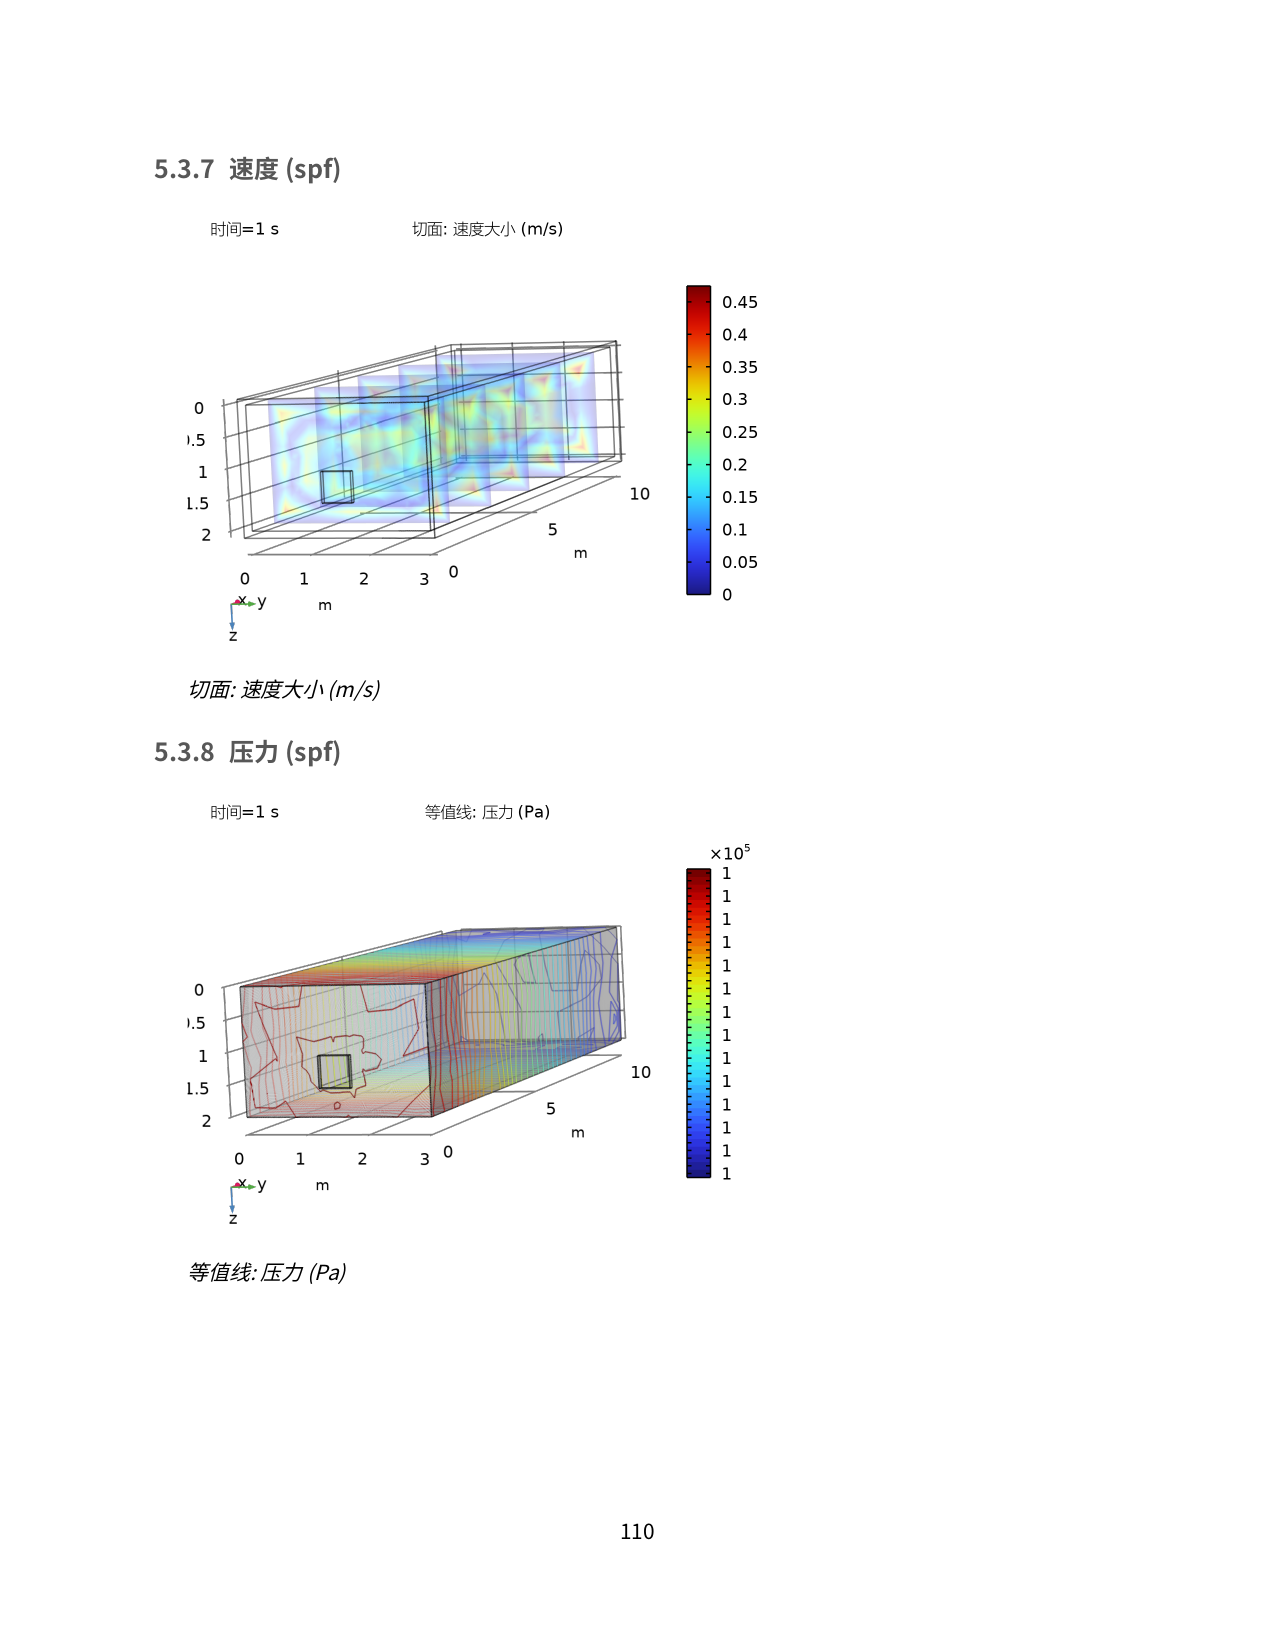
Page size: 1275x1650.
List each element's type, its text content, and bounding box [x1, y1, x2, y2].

picture [187, 780, 788, 1231]
text 等值线: 压力 (Pa) [187, 1256, 1087, 1286]
picture [187, 197, 788, 648]
text 切面: 速度大小 (m/s) [187, 673, 1087, 703]
subtitle 速度 (spf) [154, 150, 1087, 186]
subtitle 压力 (spf) [154, 733, 1087, 769]
